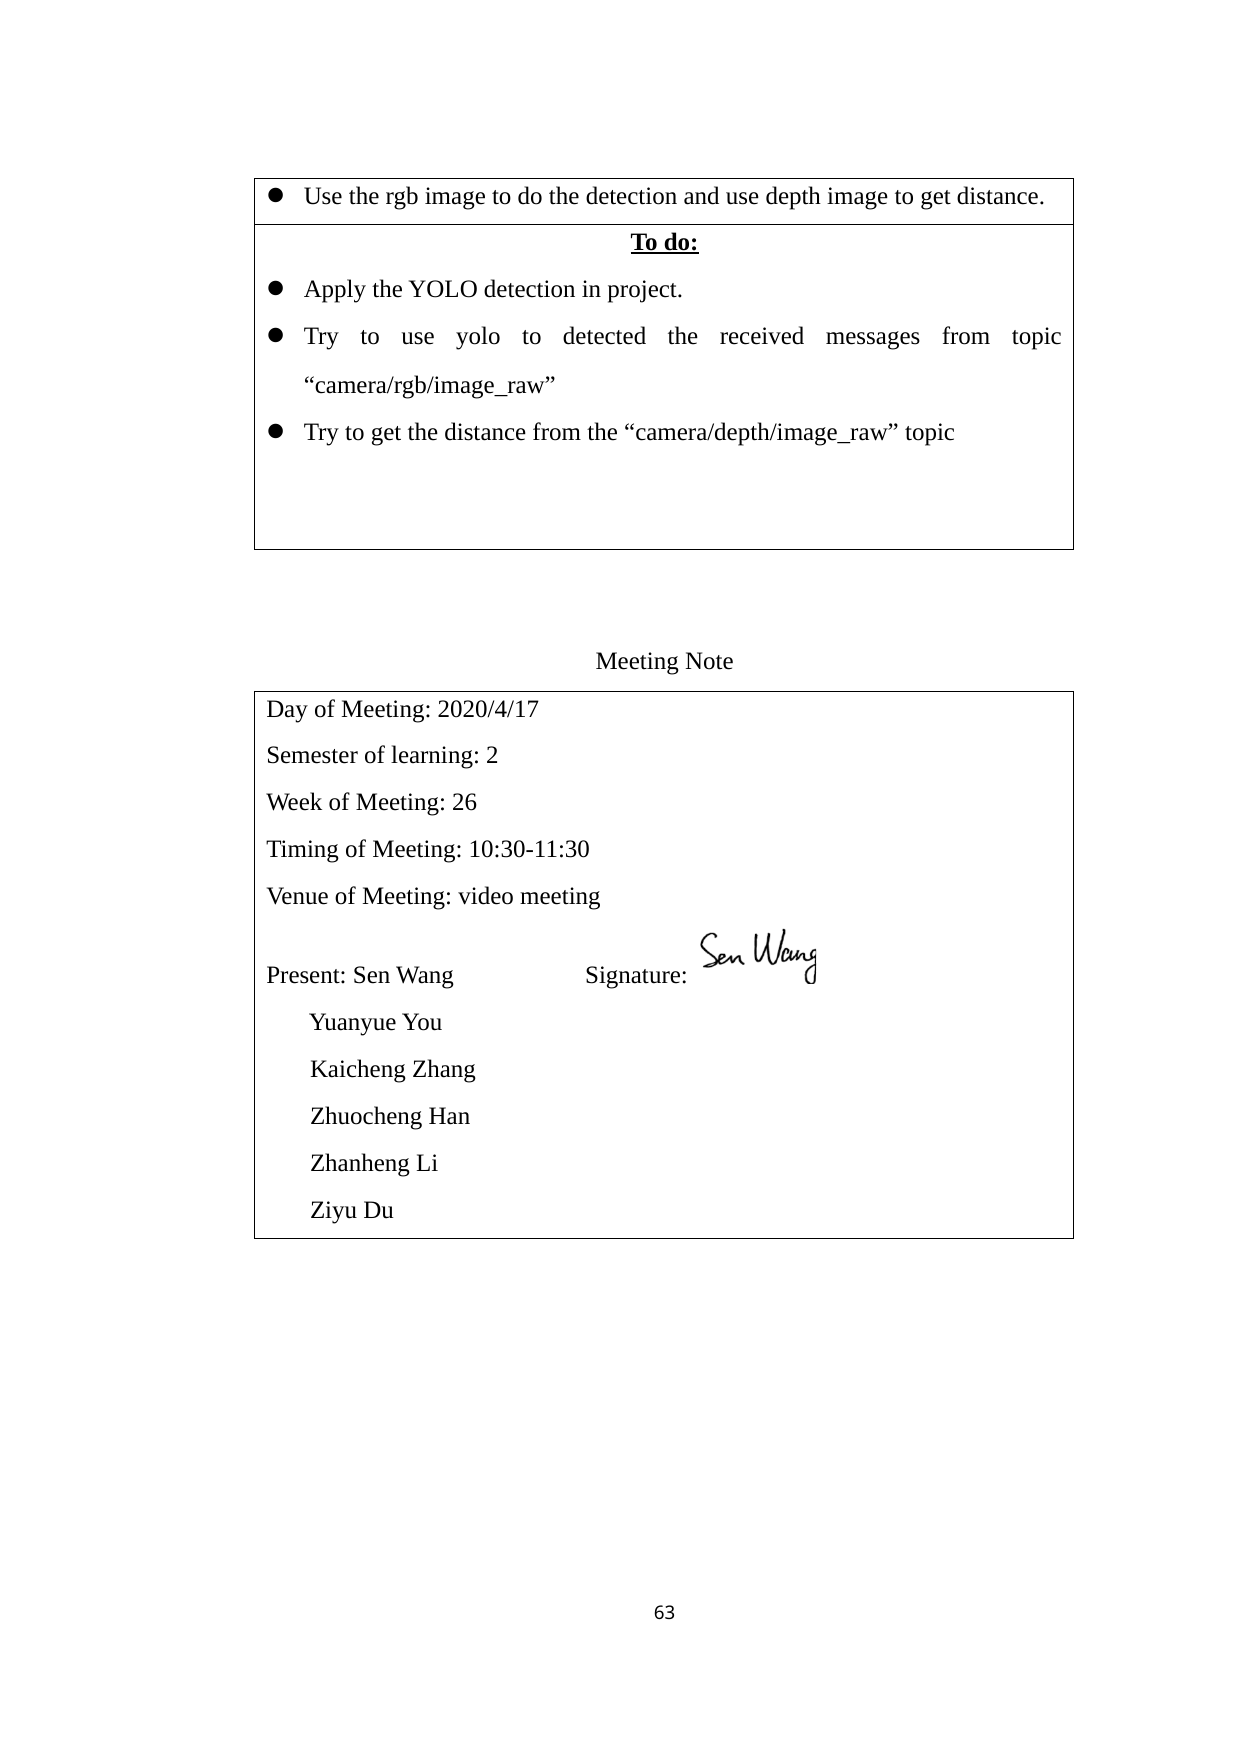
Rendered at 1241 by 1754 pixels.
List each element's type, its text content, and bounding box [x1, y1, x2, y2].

text Meeting Note [236, 644, 1092, 676]
table_header Day of Meeting: 2020/4/17 Semester of learning: 2 Week of Meeting: 26 Timing of Meeting: 10:30-11:30 Venue of Meeting: video meeting Present: Sen Wang Signature: Yuanyue You Kaicheng Zhang Zhuocheng Han Zhanheng Li Ziyu Du [255, 692, 1073, 1238]
picture [700, 928, 817, 984]
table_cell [255, 179, 1073, 224]
table_cell To do: Apply the YOLO detection in project. Try to use yolo to detected the received messages from topic “camera/rgb/image_raw” Try to get the distance from the “camera/depth/image_raw” topic [255, 225, 1073, 549]
